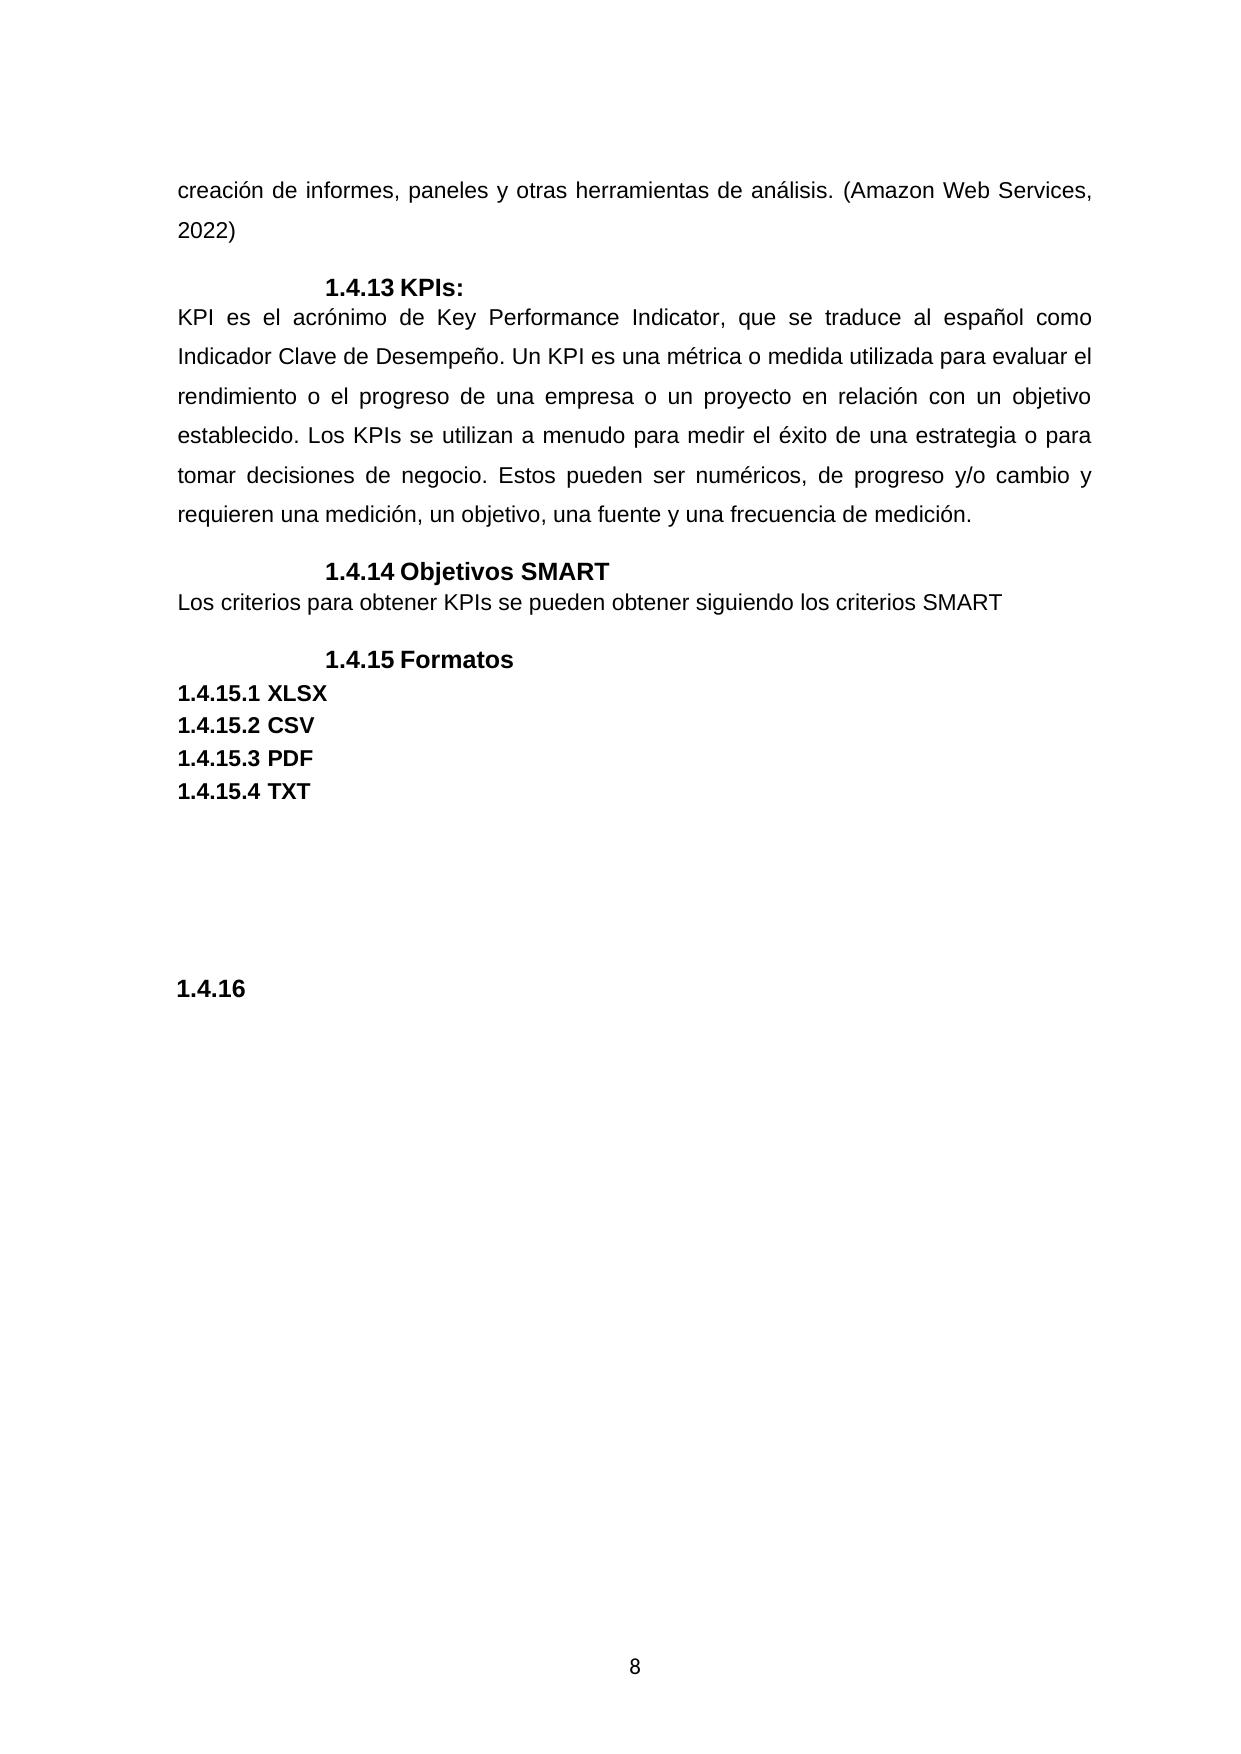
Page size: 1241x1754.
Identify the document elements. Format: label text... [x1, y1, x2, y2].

subtitle TXT [177, 778, 1092, 804]
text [177, 177, 1092, 243]
subtitle CSV [177, 712, 1092, 739]
text Formatos [325, 644, 1092, 673]
text KPIs: [325, 273, 1092, 302]
subtitle PDF [177, 745, 1092, 771]
text KPI es el acrónimo de Key Performance Indicator, que se traduce al español como Indicador Clave de Desempeño. Un KPI es una métrica o medida utilizada para evaluar el rendimiento o el progreso de una empresa o un proyecto en relación con un objetivo establecido. Los KPIs se utilizan a menudo para medir el éxito de una estrategia o para tomar decisiones de negocio. Estos pueden ser numéricos, de progreso y/o cambio y requieren una medición, un objetivo, una fuente y una frecuencia de medición. [177, 304, 1092, 528]
text Los criterios para obtener KPIs se pueden obtener siguiendo los criterios SMART [177, 588, 1092, 615]
subtitle XLSX [177, 680, 1092, 706]
text Objetivos SMART [325, 557, 1092, 586]
